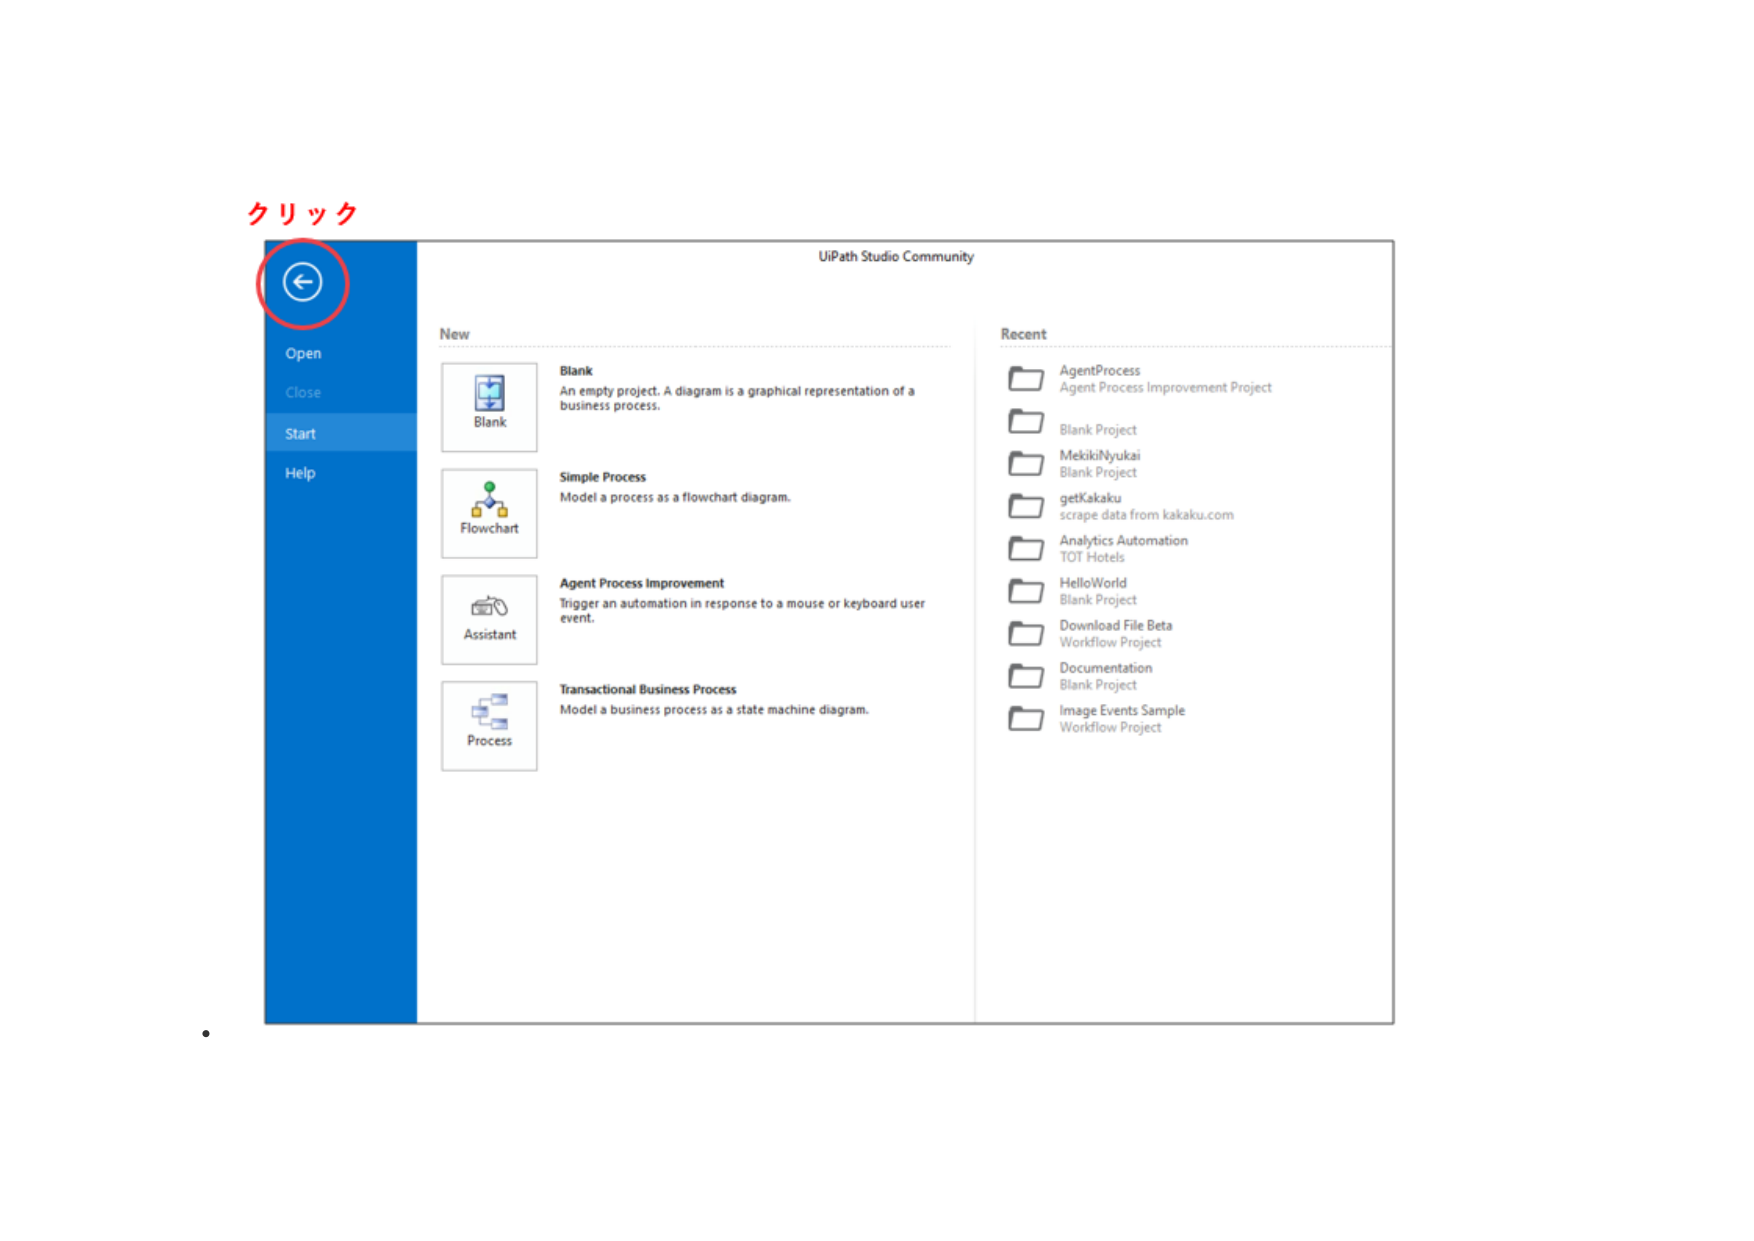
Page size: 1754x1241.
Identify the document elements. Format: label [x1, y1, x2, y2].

picture [239, 188, 1410, 1038]
